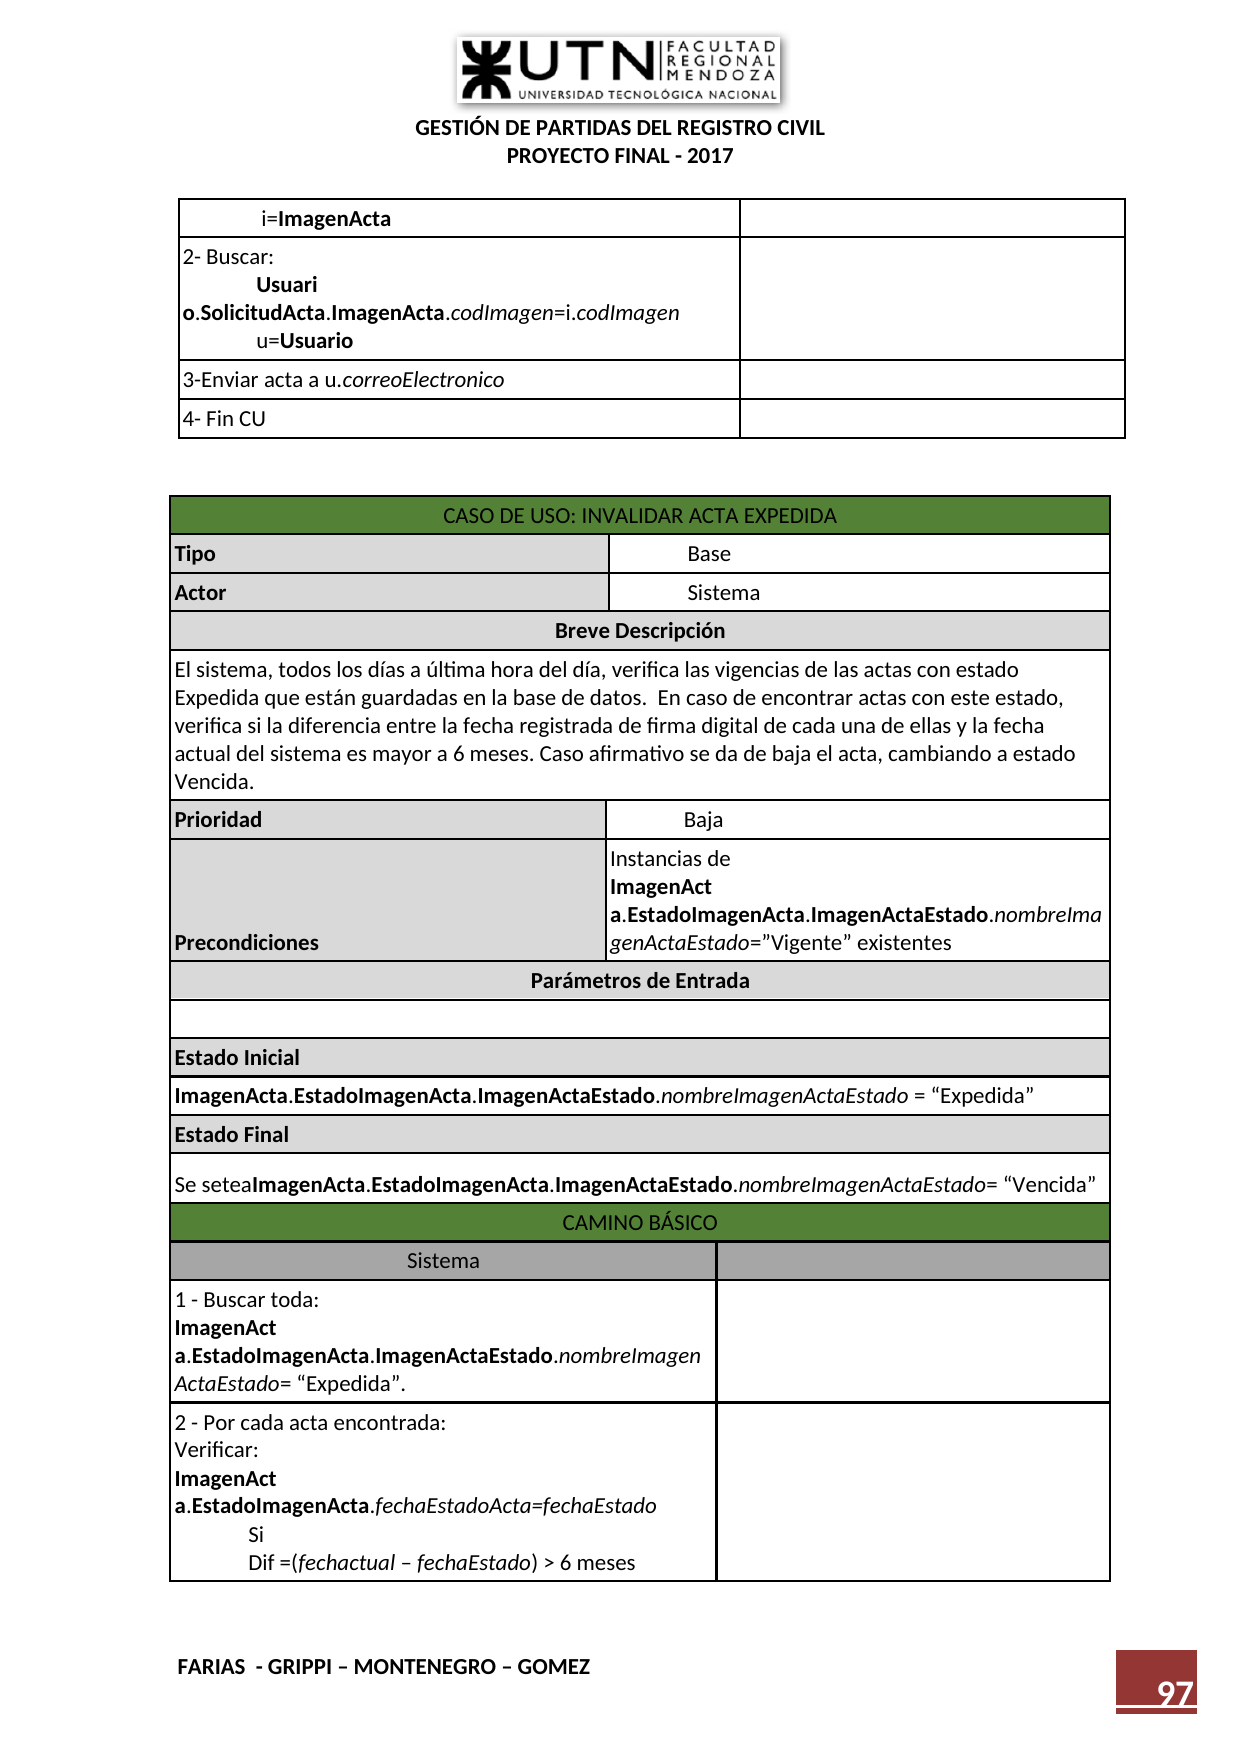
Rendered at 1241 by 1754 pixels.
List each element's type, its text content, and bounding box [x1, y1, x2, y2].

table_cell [171, 1404, 715, 1580]
table_cell Se seteaImagenActa.EstadoImagenActa.ImagenActaEstado.nombreImagenActaEstado= “Vencida” [171, 1154, 1109, 1202]
table_cell [718, 1404, 1109, 1580]
table_cell Parámetros de Entrada [171, 962, 1109, 998]
table_cell Sistema [171, 1243, 715, 1279]
table_cell Base [610, 535, 1109, 572]
table_cell ImagenActa.EstadoImagenActa.ImagenActaEstado.nombreImagenActaEstado = “Expedida” [171, 1078, 1109, 1114]
table_cell [718, 1243, 1109, 1279]
table_cell Instancias de ImagenActa.EstadoImagenActa.ImagenActaEstado.nombreImagenActaEstado=”Vigente” existentes [607, 840, 1109, 960]
table_header CASO DE USO: INVALIDAR ACTA EXPEDIDA [171, 497, 1109, 533]
table_cell CAMINO BÁSICO [171, 1204, 1109, 1240]
table_cell Prioridad [171, 801, 605, 838]
table_cell [741, 400, 1124, 437]
table_cell Breve Descripción [171, 612, 1109, 649]
table_cell 1 - Buscar toda: ImagenActa.EstadoImagenActa.ImagenActaEstado.nombreImagenActaEstado= “Expedida”. [171, 1281, 715, 1401]
table_cell Estado Inicial [171, 1039, 1109, 1075]
table_cell [718, 1281, 1109, 1401]
table_cell [741, 200, 1124, 236]
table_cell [180, 200, 739, 236]
table_cell Estado Final [171, 1116, 1109, 1152]
table_cell 2- Buscar: Usuario.SolicitudActa.ImagenActa.codImagen=i.codImagen u=Usuario [180, 238, 739, 358]
table_cell [741, 361, 1124, 398]
table_cell Precondiciones [171, 840, 605, 960]
table_cell Actor [171, 574, 608, 610]
table_cell [741, 238, 1124, 358]
table_cell Tipo [171, 535, 608, 572]
table_cell Sistema [610, 574, 1109, 610]
table_cell [171, 1001, 1109, 1037]
picture [449, 29, 791, 114]
table_cell 4- Fin CU [180, 400, 739, 437]
table_cell 3-Enviar acta a u.correoElectronico [180, 361, 739, 398]
table_cell Baja [607, 801, 1109, 838]
table_cell El sistema, todos los días a última hora del día, verifica las vigencias de las actas con estado Expedida que están guardadas en la base de datos. En caso de encontrar actas con este estado, verifica si la diferencia entre la fecha registrada de firma digital de cada una de ellas y la fecha actual del sistema es mayor a 6 meses. Caso afirmativo se da de baja el acta, cambiando a estado Vencida. [171, 651, 1109, 799]
